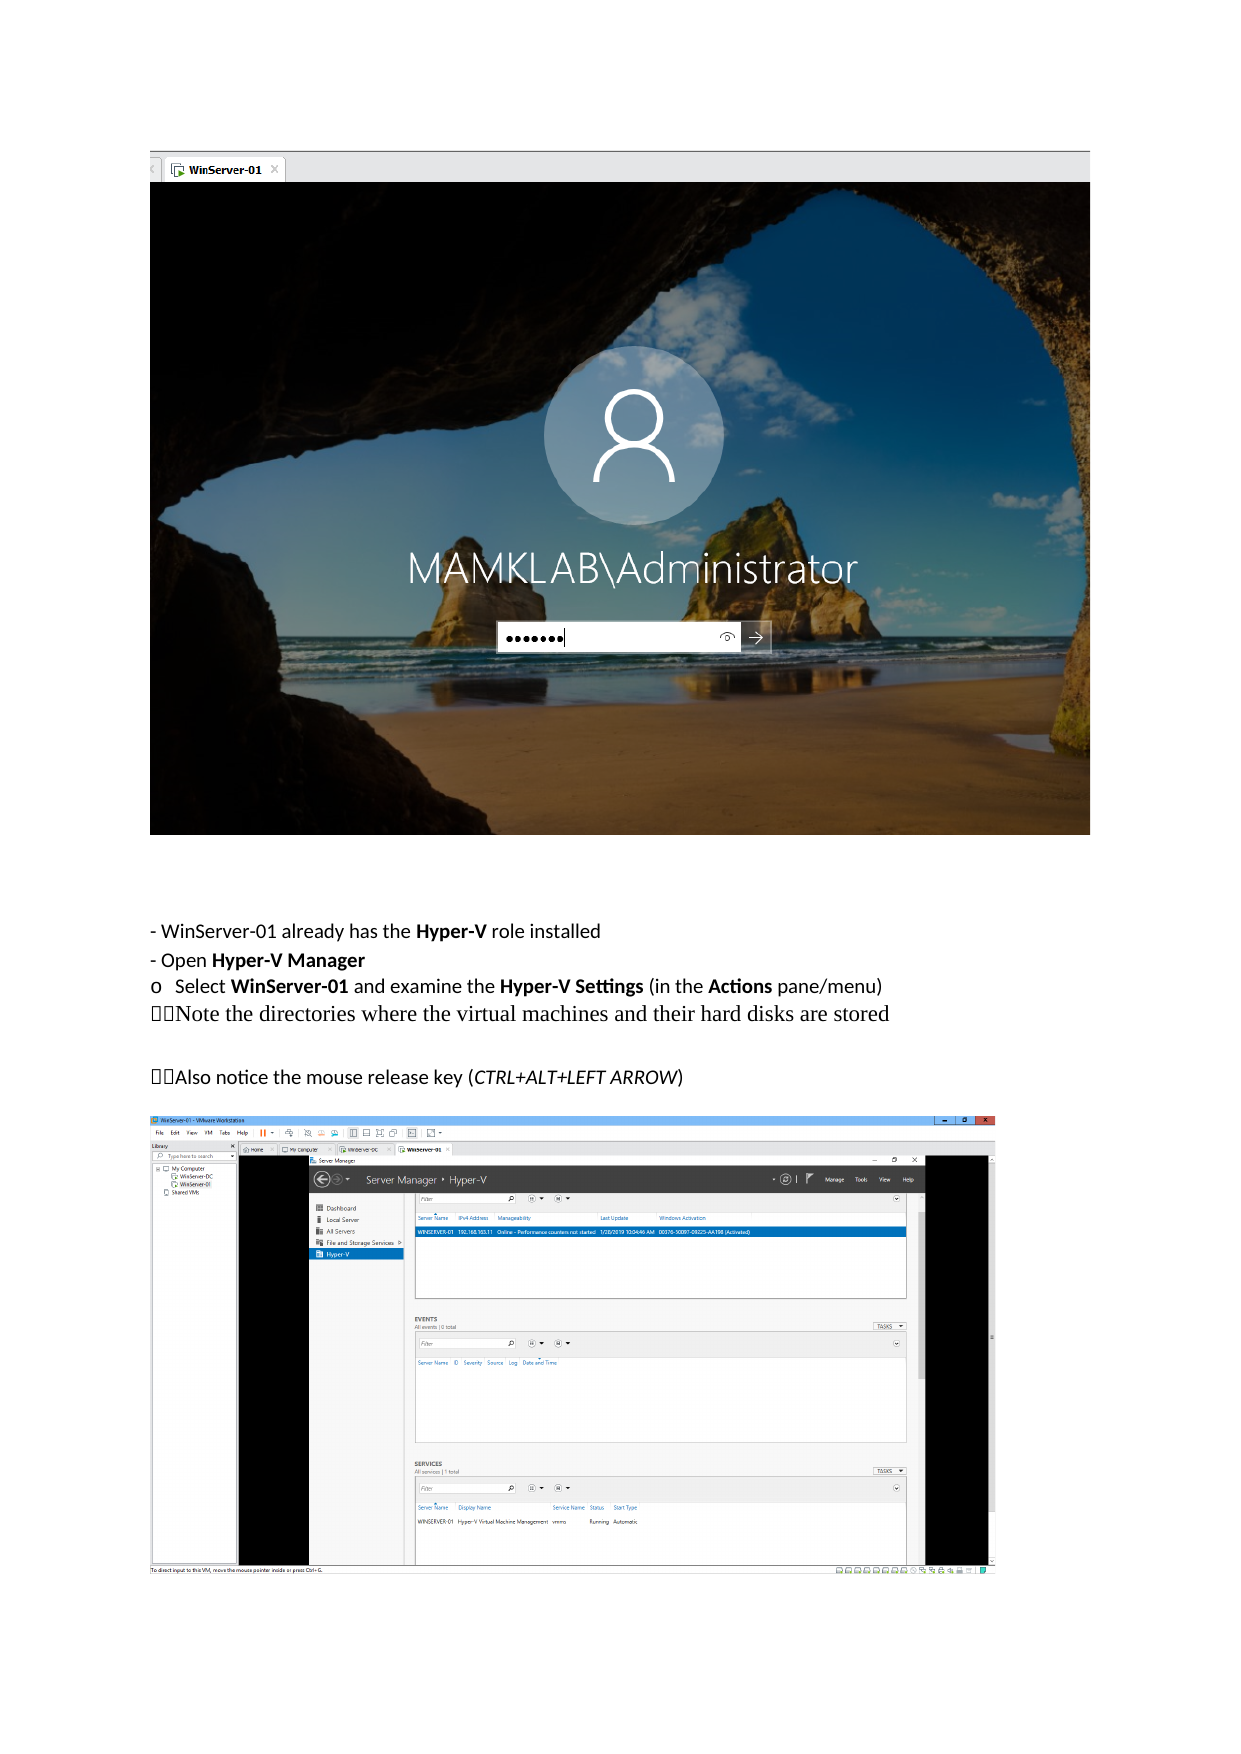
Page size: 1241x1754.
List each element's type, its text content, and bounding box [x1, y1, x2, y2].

picture [150, 150, 1091, 835]
text Note the directories where the virtual machines and their hard disks are stored [150, 999, 1090, 1028]
picture [150, 1116, 996, 1574]
text Also notice the mouse release key (CTRL+ALT+LEFT ARROW) [150, 1062, 1090, 1091]
text - Open Hyper-V Manager [150, 947, 1090, 973]
text o Select WinServer-01 and examine the Hyper-V Settings (in the Actions pane/menu) [150, 973, 1090, 999]
text - WinServer-01 already has the Hyper-V role installed [150, 919, 1090, 944]
